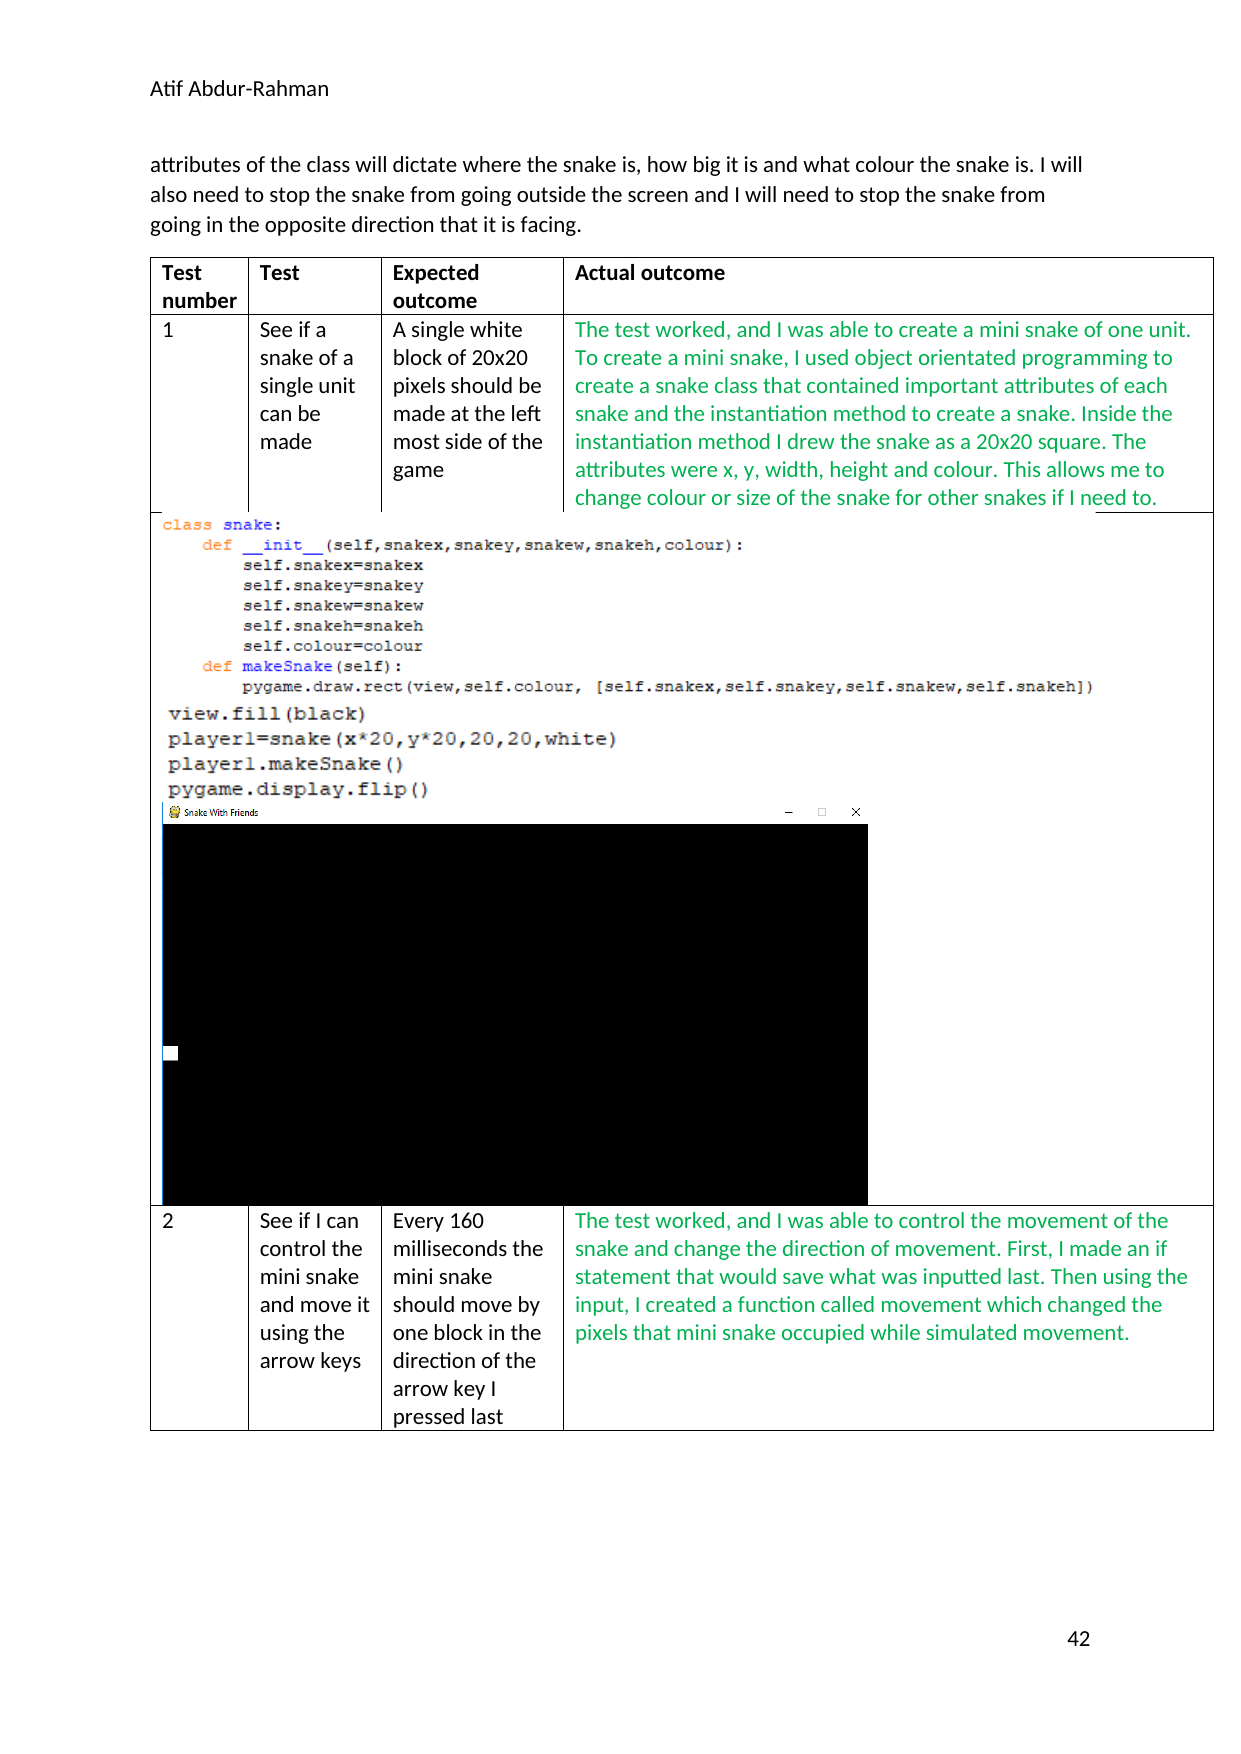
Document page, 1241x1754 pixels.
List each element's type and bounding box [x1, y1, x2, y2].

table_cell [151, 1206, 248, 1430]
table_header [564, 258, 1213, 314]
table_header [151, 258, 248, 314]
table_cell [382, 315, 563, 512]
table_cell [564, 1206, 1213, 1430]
text [150, 150, 1090, 238]
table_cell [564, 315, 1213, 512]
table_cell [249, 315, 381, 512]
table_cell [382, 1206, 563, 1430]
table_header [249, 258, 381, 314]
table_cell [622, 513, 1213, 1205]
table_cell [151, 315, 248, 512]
picture [161, 512, 1096, 1205]
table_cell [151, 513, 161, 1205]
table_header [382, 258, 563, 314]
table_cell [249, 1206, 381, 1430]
